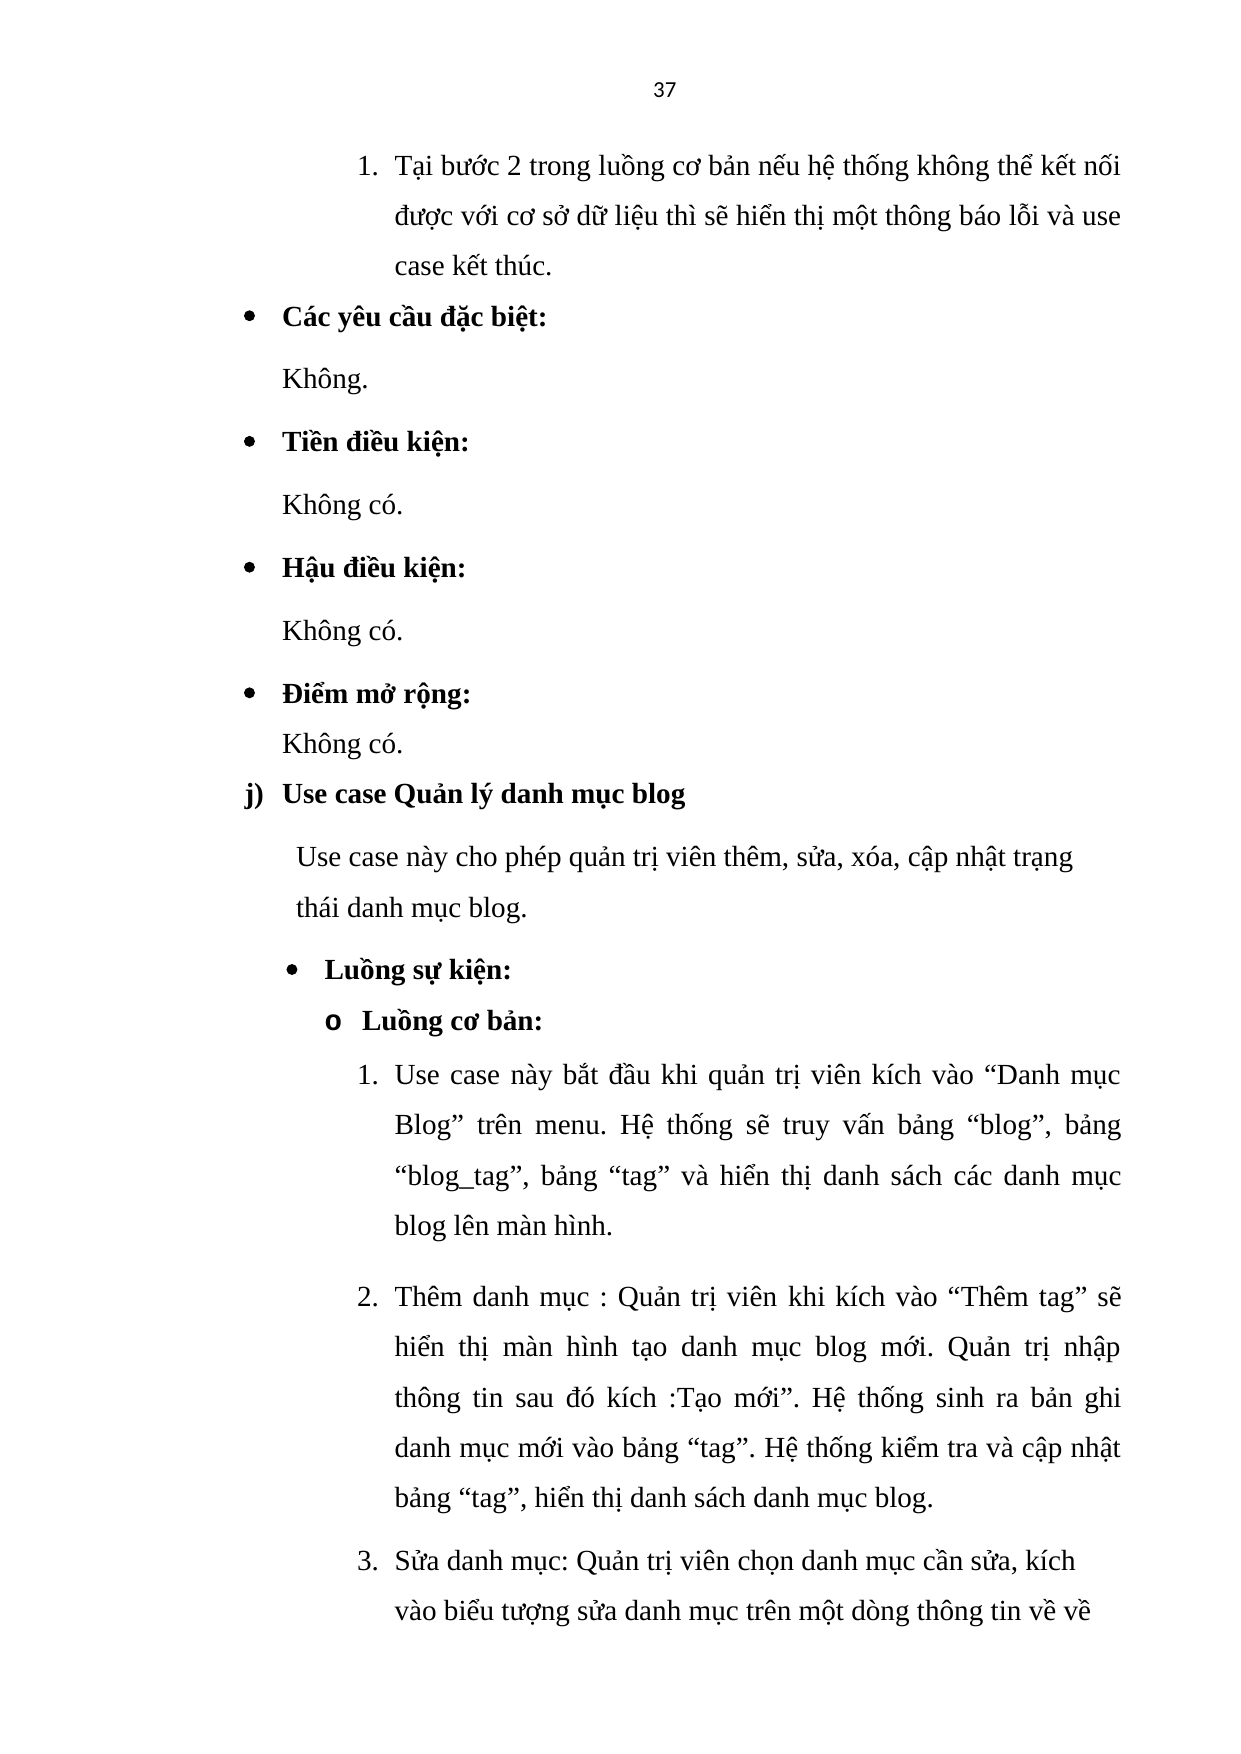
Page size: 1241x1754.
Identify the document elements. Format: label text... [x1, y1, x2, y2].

list Hậu điều kiện: [244, 550, 1122, 584]
list Luồng cơ bản: [324, 1003, 1122, 1039]
text Không. [282, 362, 1122, 395]
list Tại bước 2 trong luồng cơ bản nếu hệ thống không thể kết nối được với cơ sở dữ liệu thì sẽ hiển thị một thông báo lỗi và use case kết thúc. [357, 148, 1122, 282]
list Các yêu cầu đặc biệt: [244, 299, 1122, 332]
list Use case này bắt đầu khi quản trị viên kích vào “Danh mục Blog” trên menu. Hệ thống sẽ truy vấn bảng “blog”, bảng “blog_tag”, bảng “tag” và hiển thị danh sách các danh mục blog lên màn hình. [357, 1057, 1122, 1241]
list Thêm danh mục : Quản trị viên khi kích vào “Thêm tag” sẽ hiển thị màn hình tạo danh mục blog mới. Quản trị nhập thông tin sau đó kích :Tạo mới”. Hệ thống sinh ra bản ghi danh mục mới vào bảng “tag”. Hệ thống kiểm tra và cập nhật bảng “tag”, hiển thị danh sách danh mục blog. [357, 1279, 1122, 1514]
list Điểm mở rộng: [244, 676, 1122, 709]
list Không có. [282, 726, 1122, 760]
list Tiền điều kiện: [244, 424, 1122, 458]
list Use case Quản lý danh mục blog [244, 777, 1122, 810]
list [357, 1543, 1122, 1627]
list Luồng sự kiện: [287, 952, 1122, 986]
text Use case này cho phép quản trị viên thêm, sửa, xóa, cập nhật trạng thái danh mục blog. [296, 839, 1122, 923]
text Không có. [207, 613, 1122, 647]
text Không có. [207, 487, 1122, 521]
